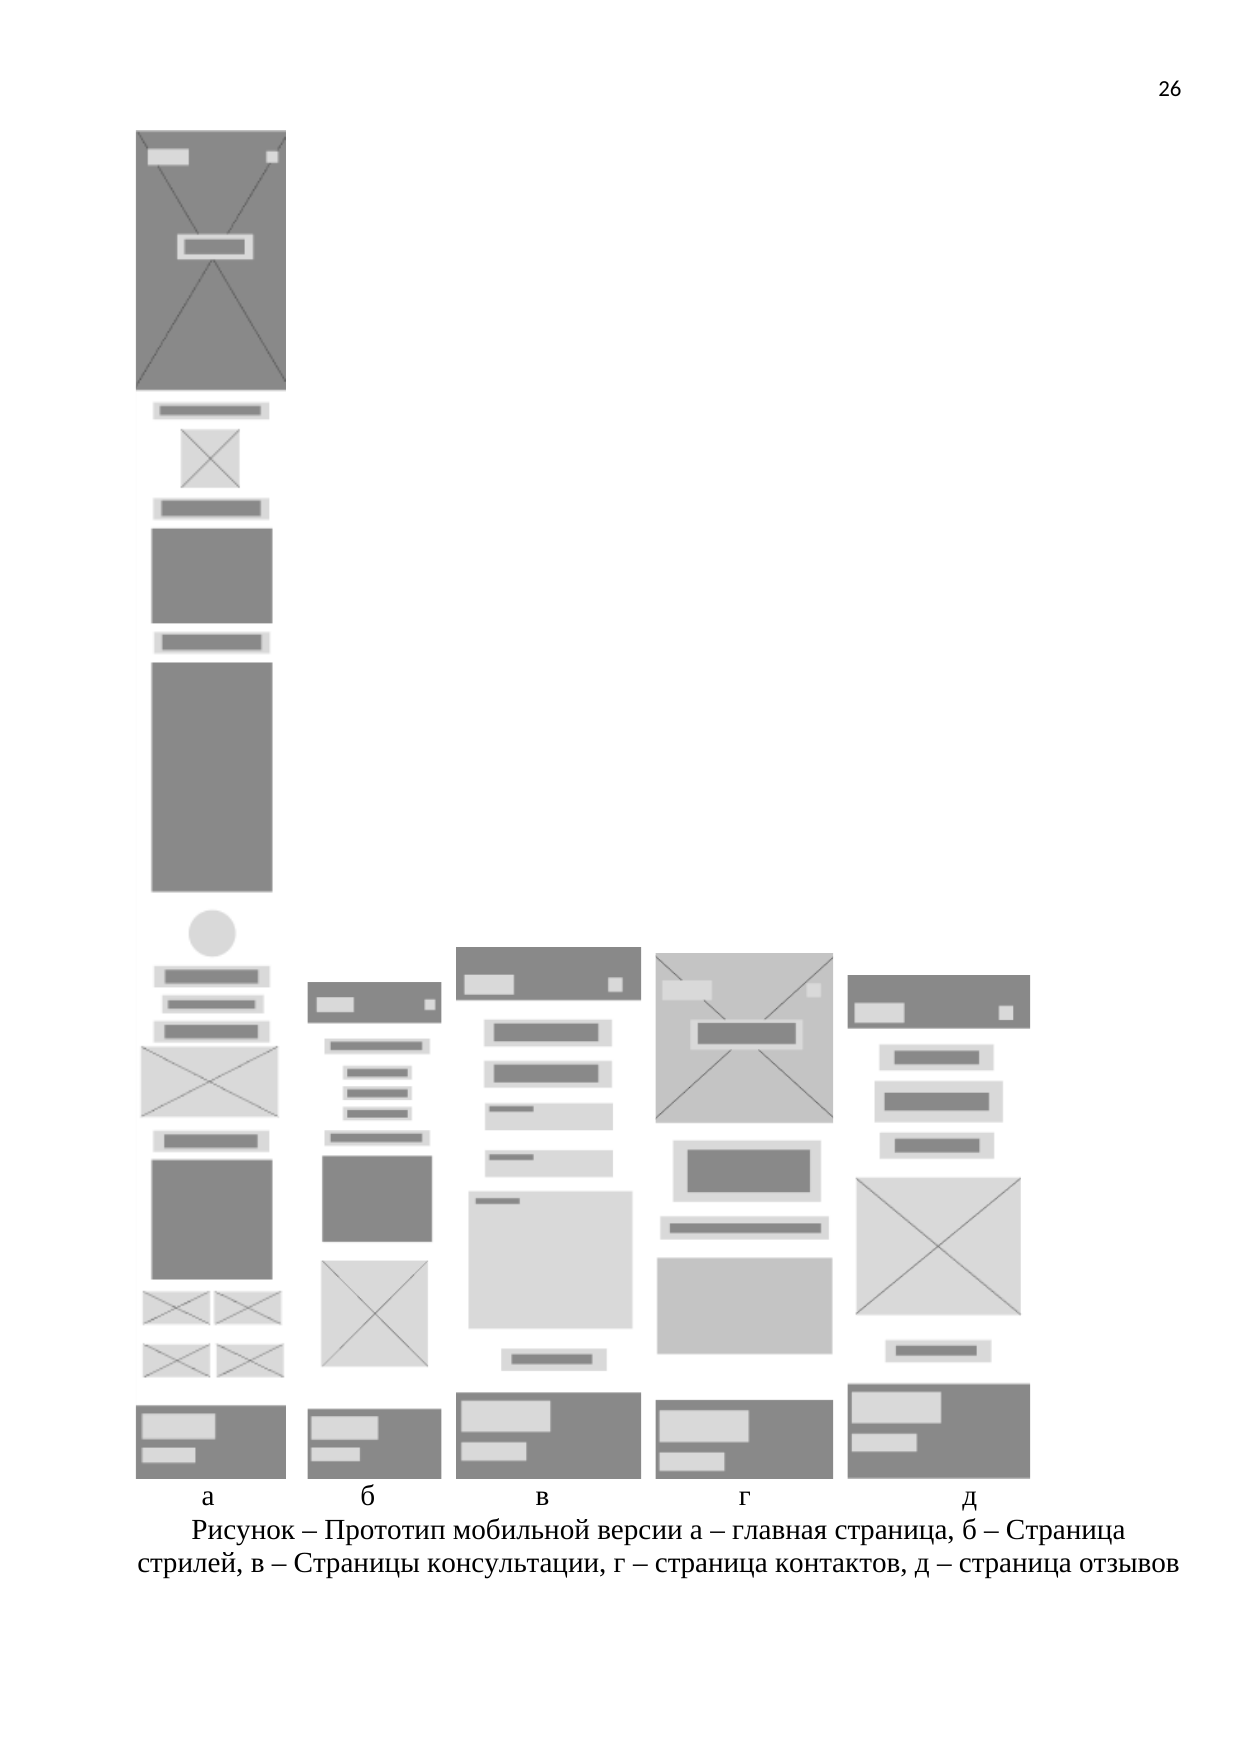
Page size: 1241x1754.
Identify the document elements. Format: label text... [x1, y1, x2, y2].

text а б в г д [136, 1478, 1181, 1512]
picture [456, 947, 642, 1479]
picture [307, 982, 442, 1479]
picture [655, 953, 834, 1479]
picture [135, 130, 286, 1479]
picture [847, 975, 1031, 1479]
text Рисунок – Прототип мобильной версии а – главная страница, б – Страница стрилей, в – Страницы консультации, г – страница контактов, д – страница отзывов [136, 1512, 1181, 1579]
